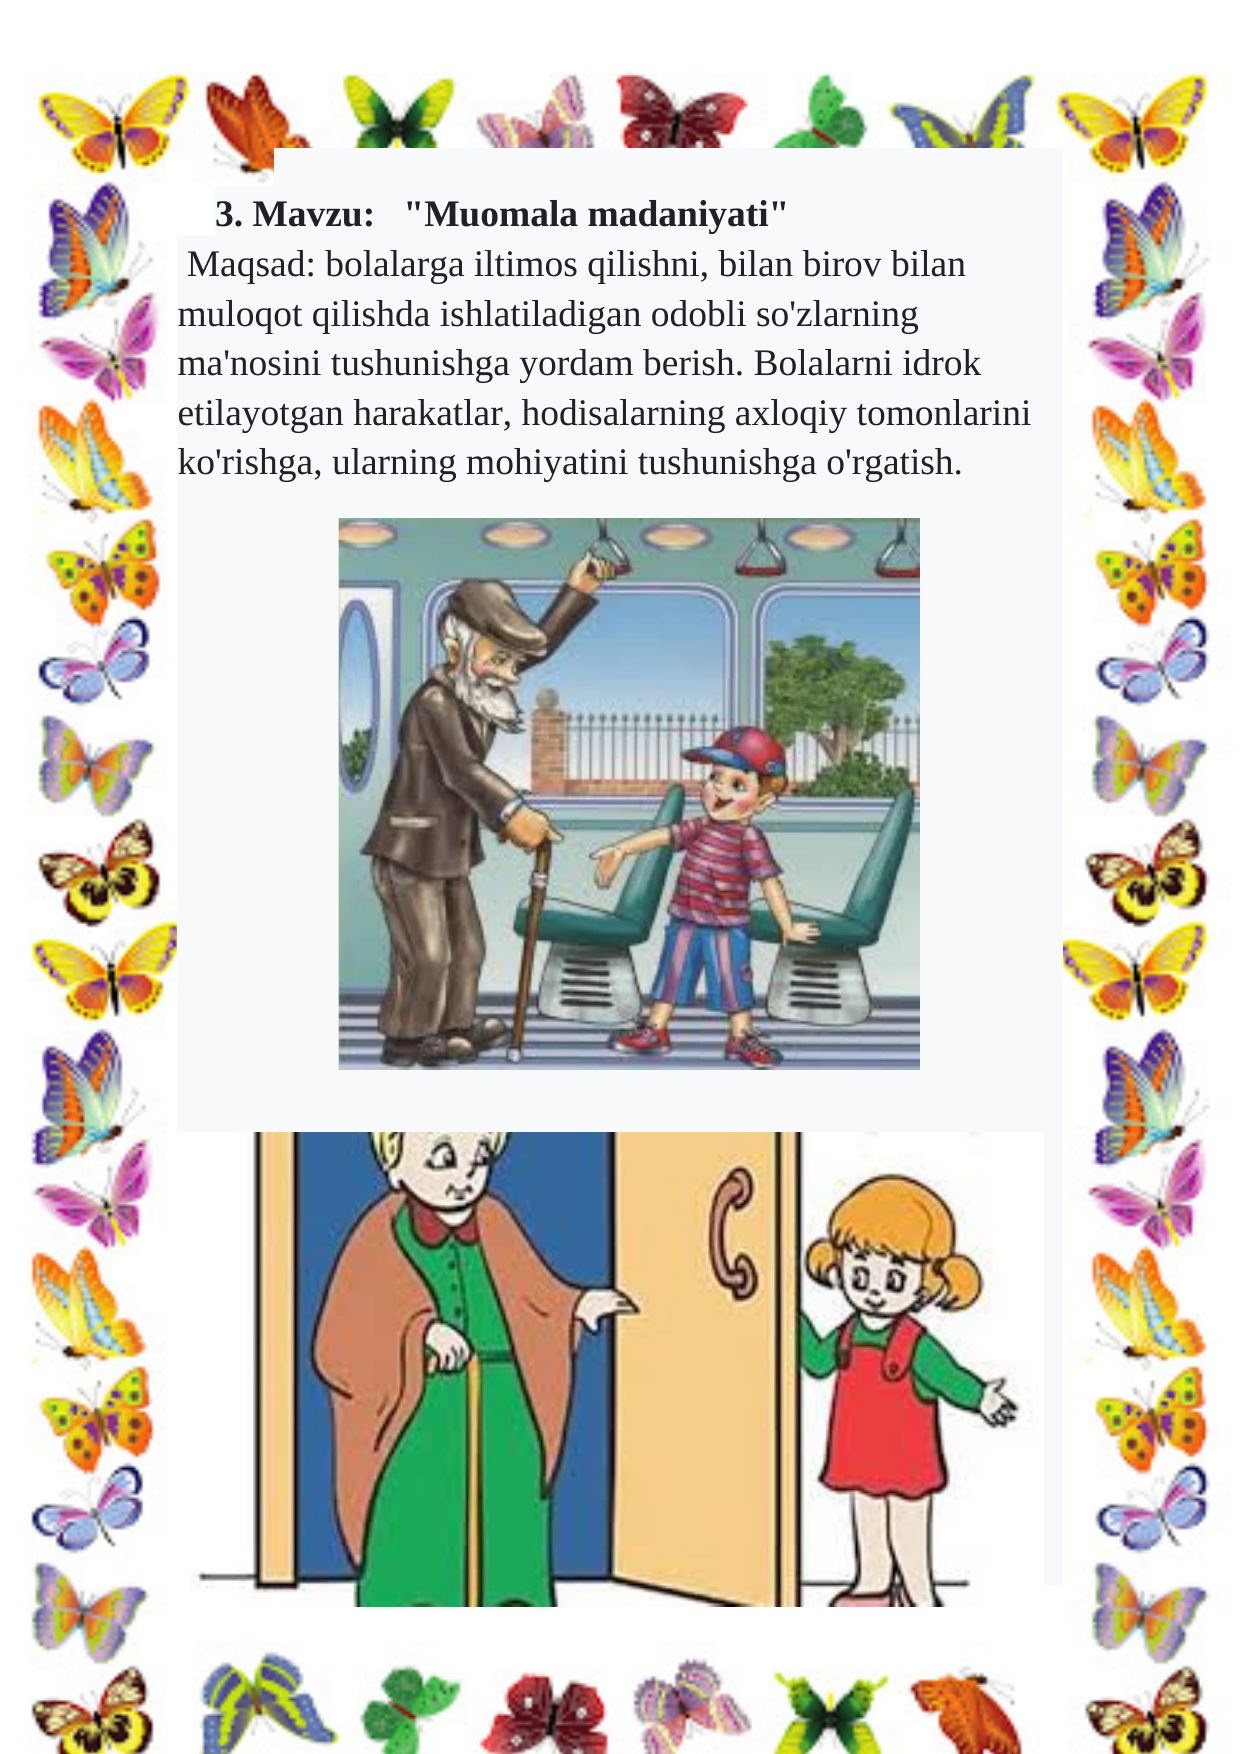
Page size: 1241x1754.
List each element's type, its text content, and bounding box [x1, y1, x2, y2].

picture [3, 46, 1241, 1754]
list Mavzu: "Muomala madaniyati" [215, 192, 1063, 235]
text Maqsad: bolalarga iltimos qilishni, bilan birov bilan muloqot qilishda ishlatiladigan odobli so'zlarning ma'nosini tushunishga yordam berish. Bolalarni idrok etilayotgan harakatlar, hodisalarning axloqiy tomonlarini ko'rishga, ularning mohiyatini tushunishga o'rgatish. [177, 241, 1063, 483]
